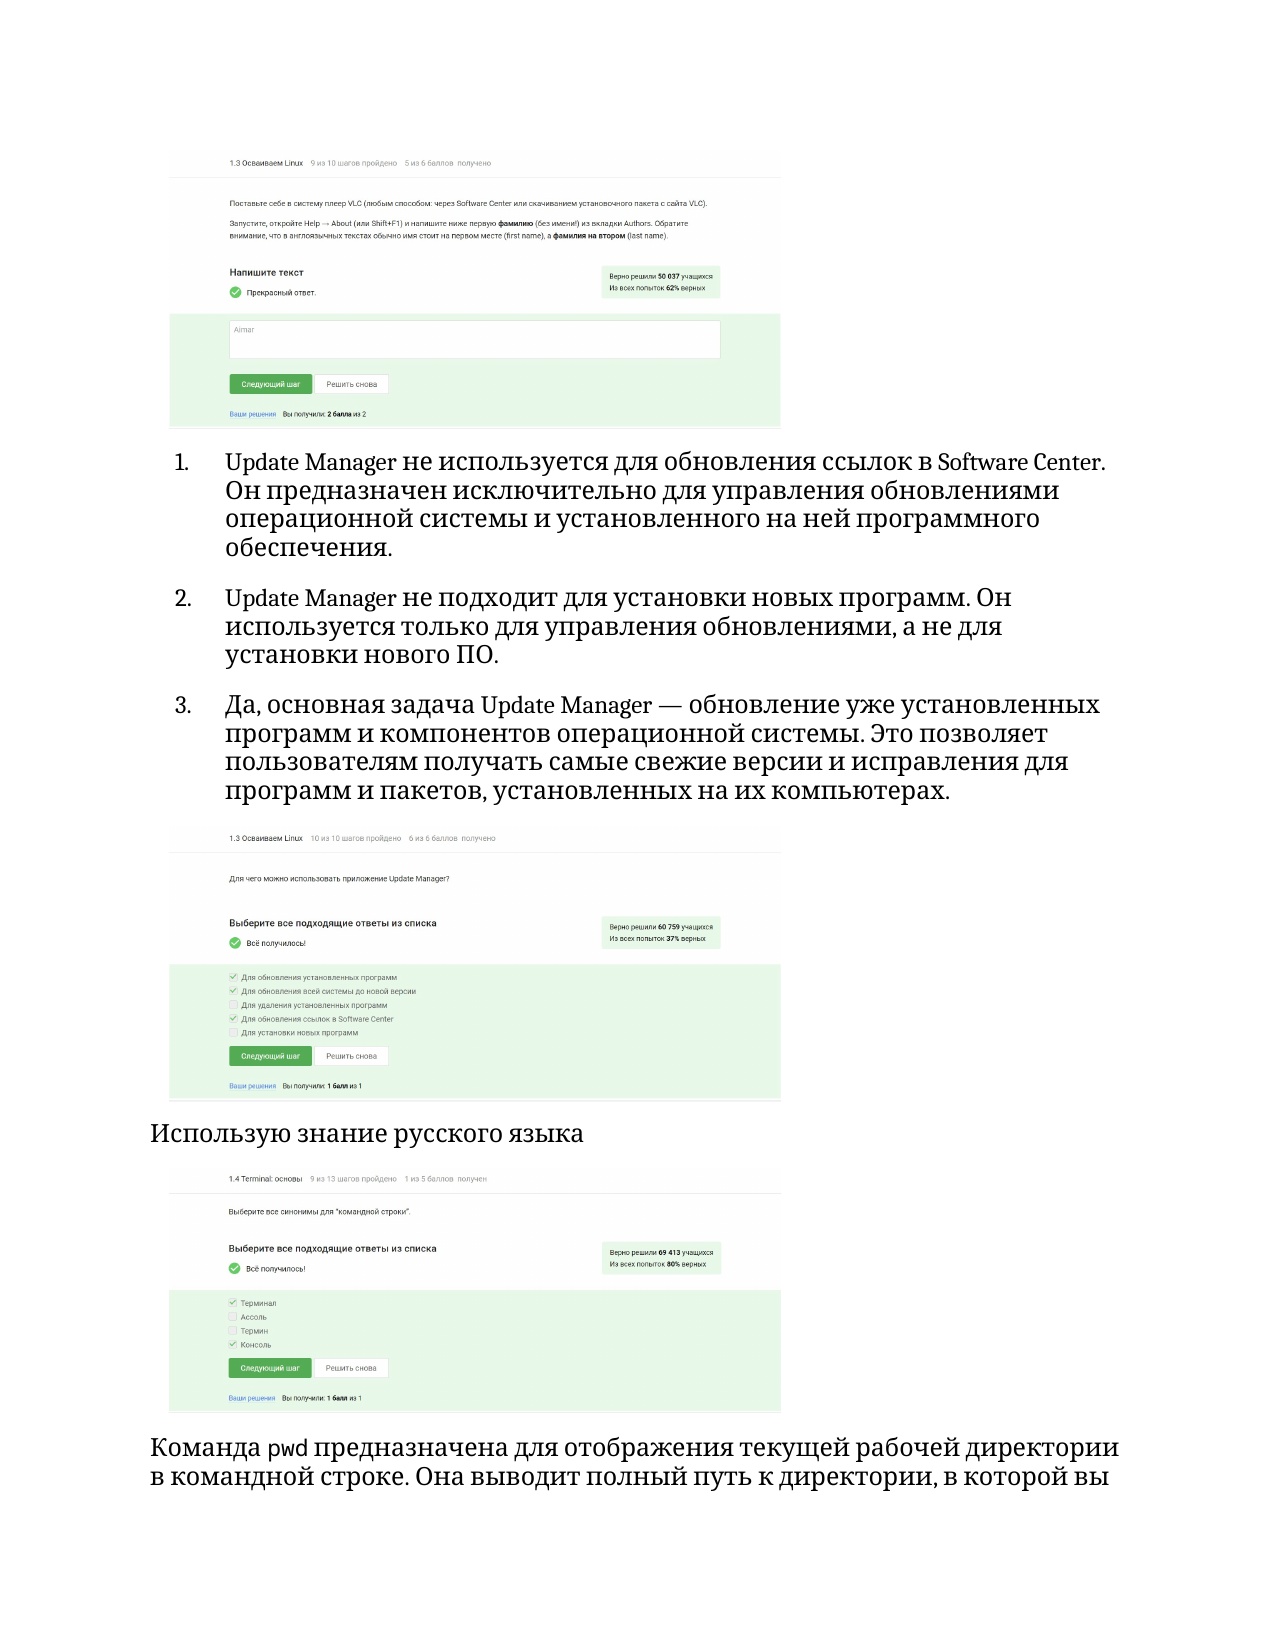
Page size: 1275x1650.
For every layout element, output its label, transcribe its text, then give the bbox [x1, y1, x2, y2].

text Использую знание русского языка [150, 1120, 1125, 1149]
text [150, 1432, 1125, 1492]
list Update Manager не используется для обновления ссылок в Software Center. Он предназначен исключительно для управления обновлениями операционной системы и установленного на ней программного обеспечения. [175, 448, 1125, 563]
picture [168, 150, 782, 429]
list Update Manager не подходит для установки новых программ. Он используется только для управления обновлениями, а не для установки нового ПО. [175, 584, 1125, 670]
picture [168, 1167, 782, 1413]
list Да, основная задача Update Manager — обновление уже установленных программ и компонентов операционной системы. Это позволяет пользователям получать самые свежие версии и исправления для программ и пакетов, установленных на их компьютерах. [175, 691, 1125, 806]
picture [168, 826, 782, 1102]
